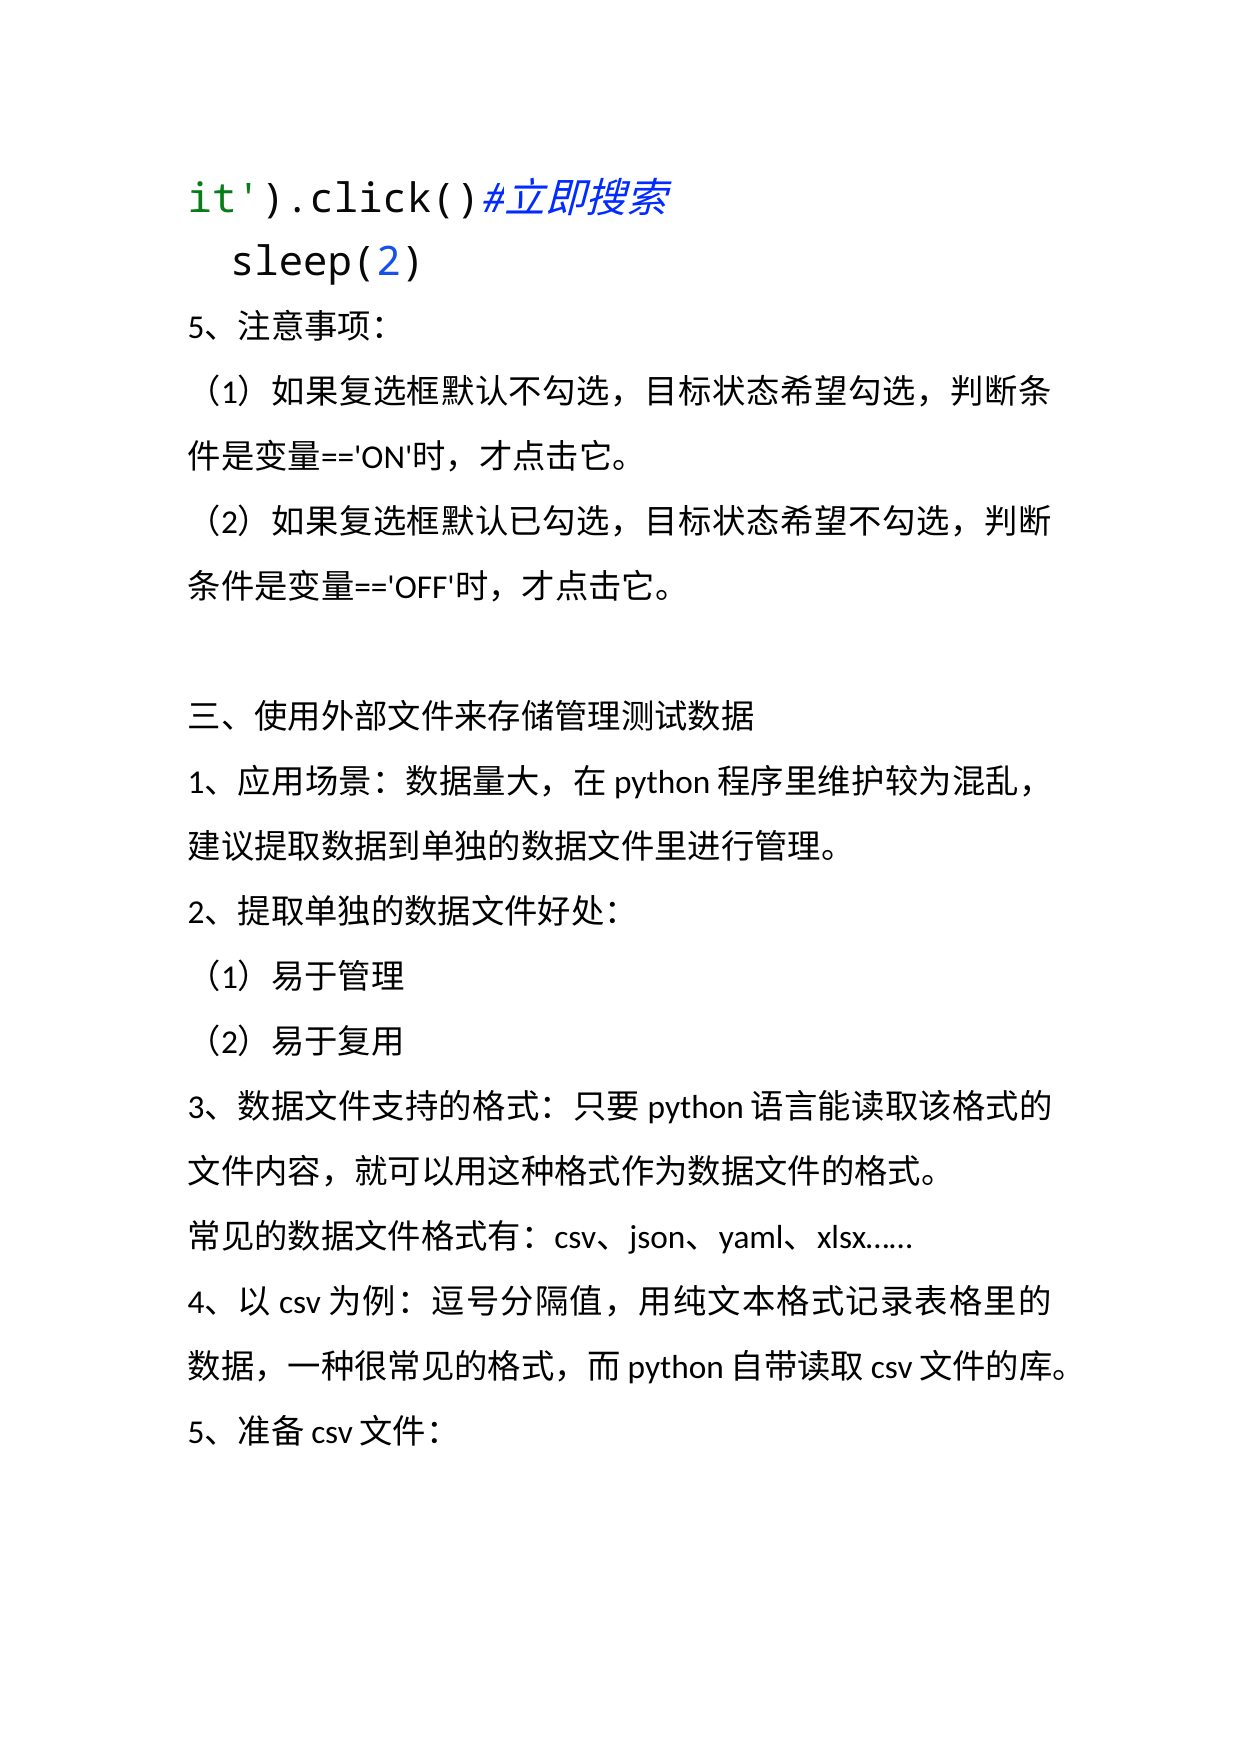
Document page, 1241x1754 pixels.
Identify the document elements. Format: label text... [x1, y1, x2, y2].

list 易于复用 [187, 1007, 1053, 1072]
list 数据文件支持的格式：只要python语言能读取该格式的文件内容，就可以用这种格式作为数据文件的格式。 [187, 1072, 1053, 1202]
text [187, 162, 1053, 292]
list 准备csv文件： [187, 1397, 1053, 1462]
list 如果复选框默认已勾选，目标状态希望不勾选，判断条件是变量=='OFF'时，才点击它。 [187, 487, 1053, 617]
list 以csv为例：逗号分隔值，用纯文本格式记录表格里的数据，一种很常见的格式，而python自带读取csv文件的库。 [187, 1267, 1053, 1397]
list 提取单独的数据文件好处： [187, 877, 1053, 942]
list 常见的数据文件格式有：csv、json、yaml、xlsx…… [187, 1202, 1053, 1267]
list 如果复选框默认不勾选，目标状态希望勾选，判断条件是变量=='ON'时，才点击它。 [187, 357, 1053, 487]
list 应用场景：数据量大，在python程序里维护较为混乱，建议提取数据到单独的数据文件里进行管理。 [187, 747, 1053, 877]
list 易于管理 [187, 942, 1053, 1007]
list 使用外部文件来存储管理测试数据 [187, 682, 1053, 747]
list 注意事项： [187, 292, 1053, 357]
